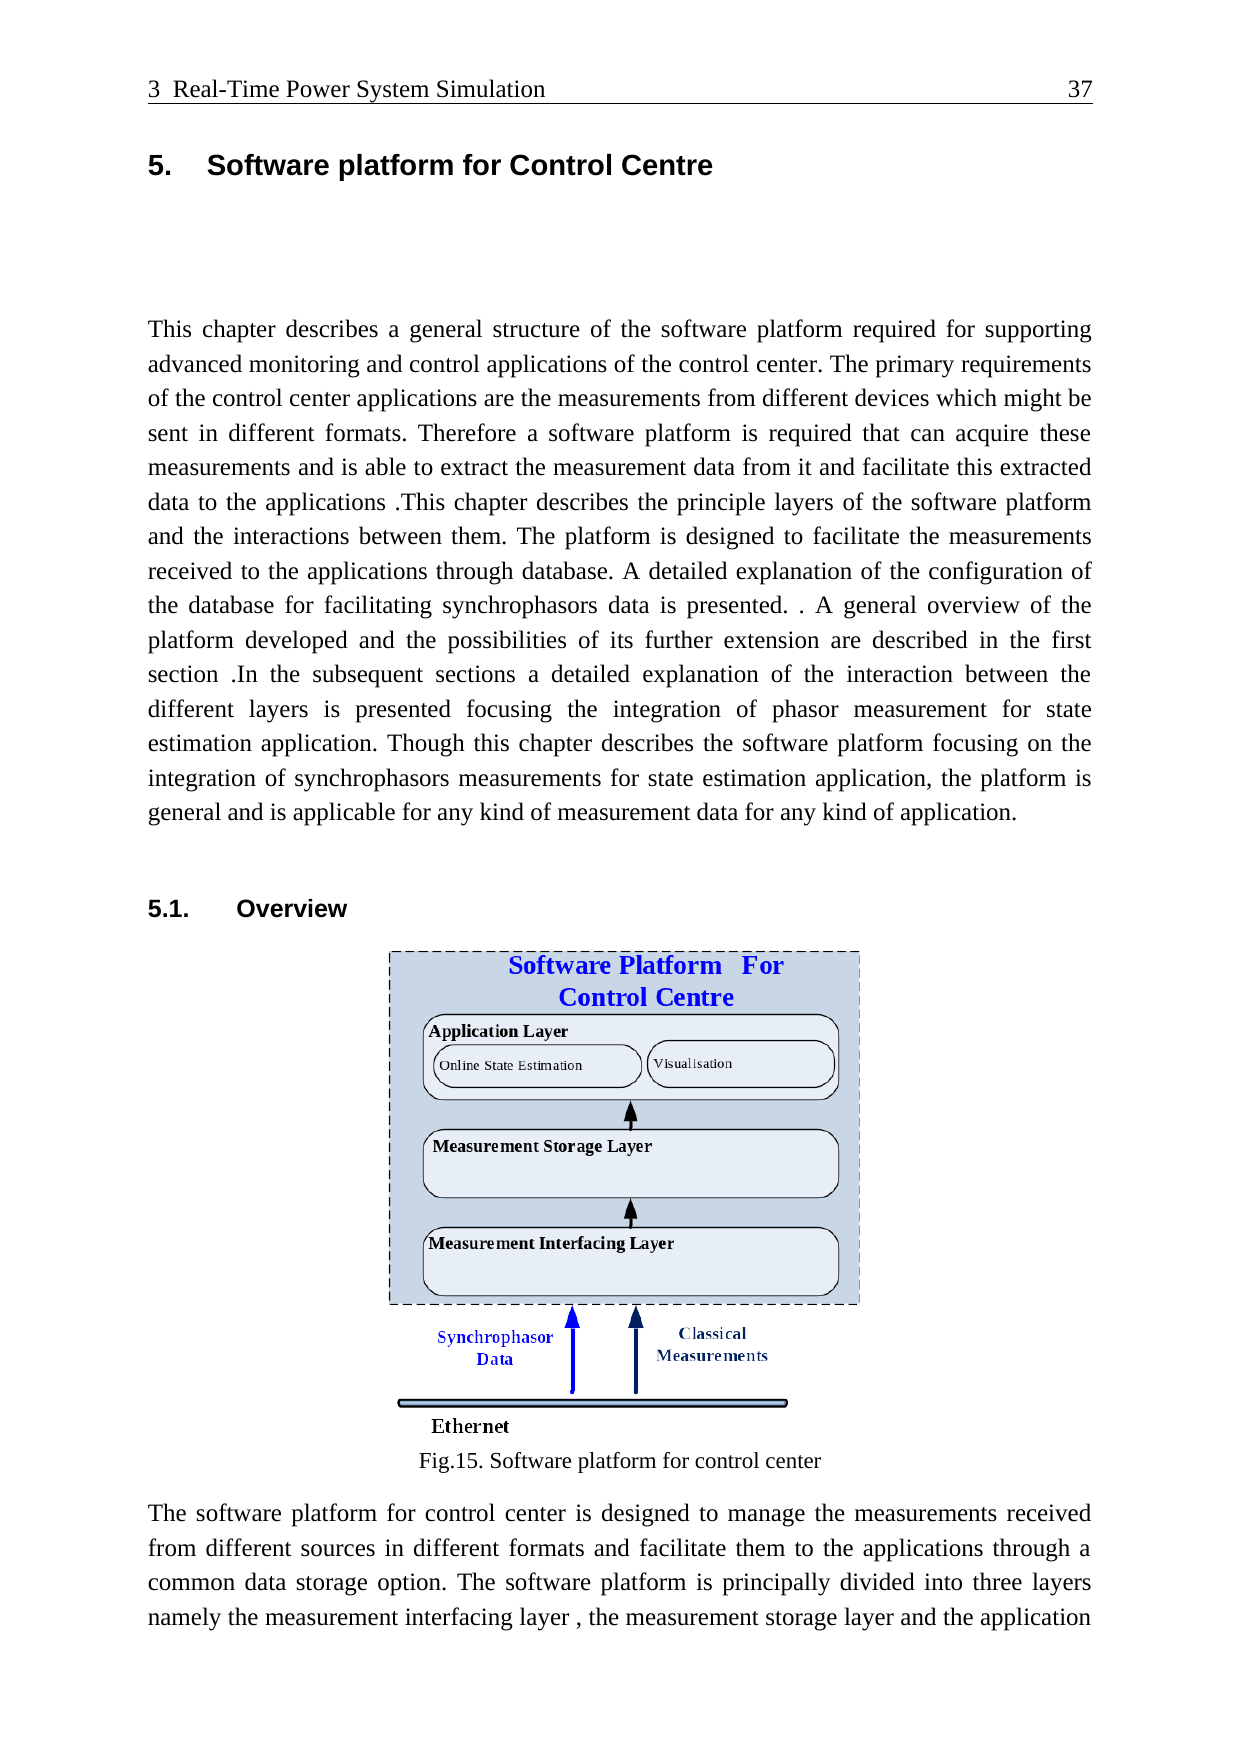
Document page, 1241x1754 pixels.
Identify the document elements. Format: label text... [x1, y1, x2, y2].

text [148, 1498, 1093, 1631]
title Software platform for Control Centre [148, 148, 1093, 181]
title Overview [148, 894, 1093, 923]
text Fig.15. Software platform for control center [148, 1447, 1093, 1474]
text This chapter describes a general structure of the software platform required for supporting advanced monitoring and control applications of the control center. The primary requirements of the control center applications are the measurements from different devices which might be sent in different formats. Therefore a software platform is required that can acquire these measurements and is able to extract the measurement data from it and facilitate this extracted data to the applications .This chapter describes the principle layers of the software platform and the interactions between them. The platform is designed to facilitate the measurements received to the applications through database. A detailed explanation of the configuration of the database for facilitating synchrophasors data is presented. . A general overview of the platform developed and the possibilities of its further extension are described in the first section .In the subsequent sections a detailed explanation of the interaction between the different layers is presented focusing the integration of phasor measurement for state estimation application. Though this chapter describes the software platform focusing on the integration of synchrophasors measurements for state estimation application, the platform is general and is applicable for any kind of measurement data for any kind of application. [148, 314, 1093, 826]
